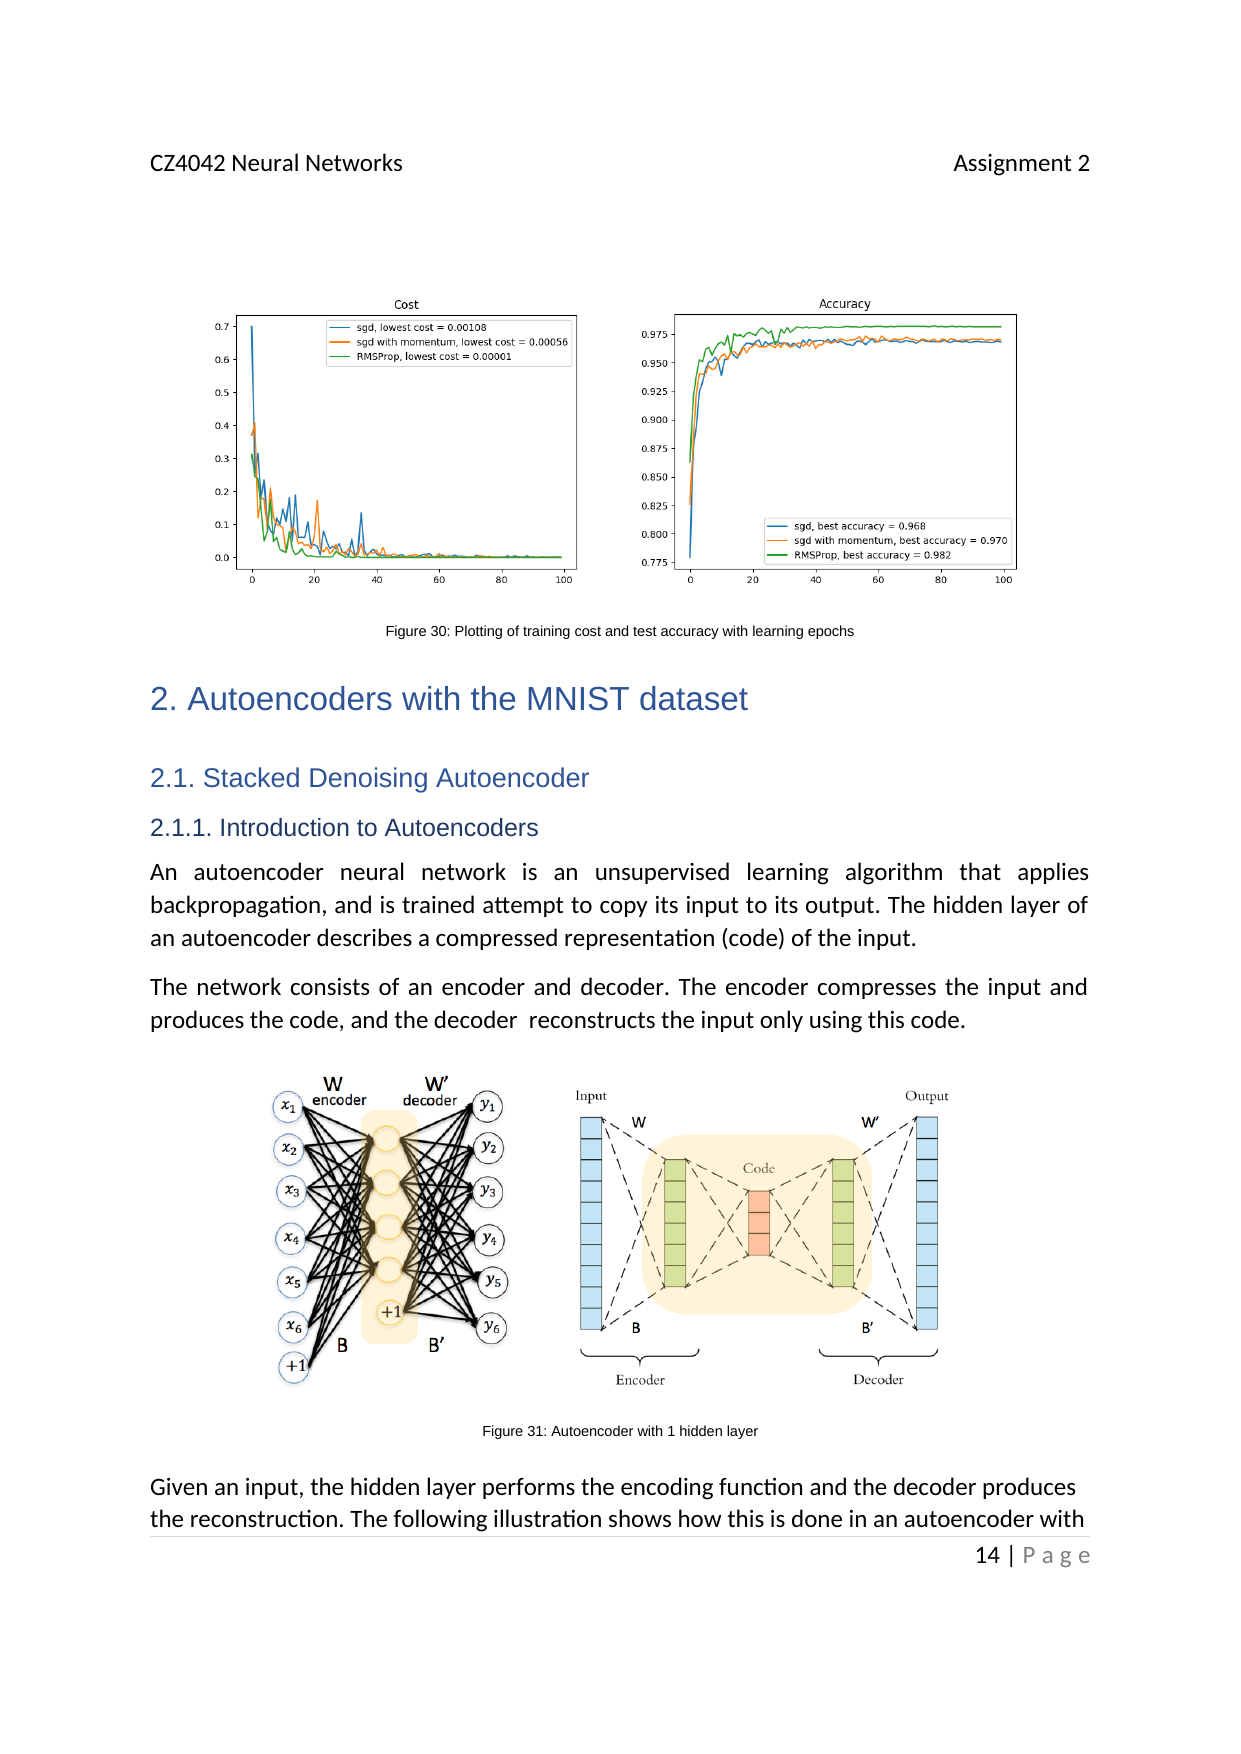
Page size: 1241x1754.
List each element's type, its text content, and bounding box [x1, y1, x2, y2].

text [150, 1471, 1090, 1534]
subtitle 2.1. Stacked Denoising Autoencoder [150, 762, 1090, 793]
subtitle 2. Autoencoders with the MNIST dataset [150, 679, 1090, 718]
text The network consists of an encoder and decoder. The encoder compresses the input and produces the code, and the decoder reconstructs the input only using this code. [150, 971, 1090, 1035]
picture [248, 1053, 533, 1404]
picture [181, 274, 1060, 605]
subtitle 2.1.1. Introduction to Autoencoders [150, 813, 1090, 842]
text An autoencoder neural network is an unsupervised learning algorithm that applies backpropagation, and is trained attempt to copy its input to its output. The hidden layer of an autoencoder describes a compressed representation (code) of the input. [150, 856, 1090, 952]
text Figure 31: Autoencoder with 1 hidden layer [150, 1423, 1090, 1452]
text Figure 30: Plotting of training cost and test accuracy with learning epochs [150, 623, 1090, 652]
picture [537, 1069, 992, 1404]
